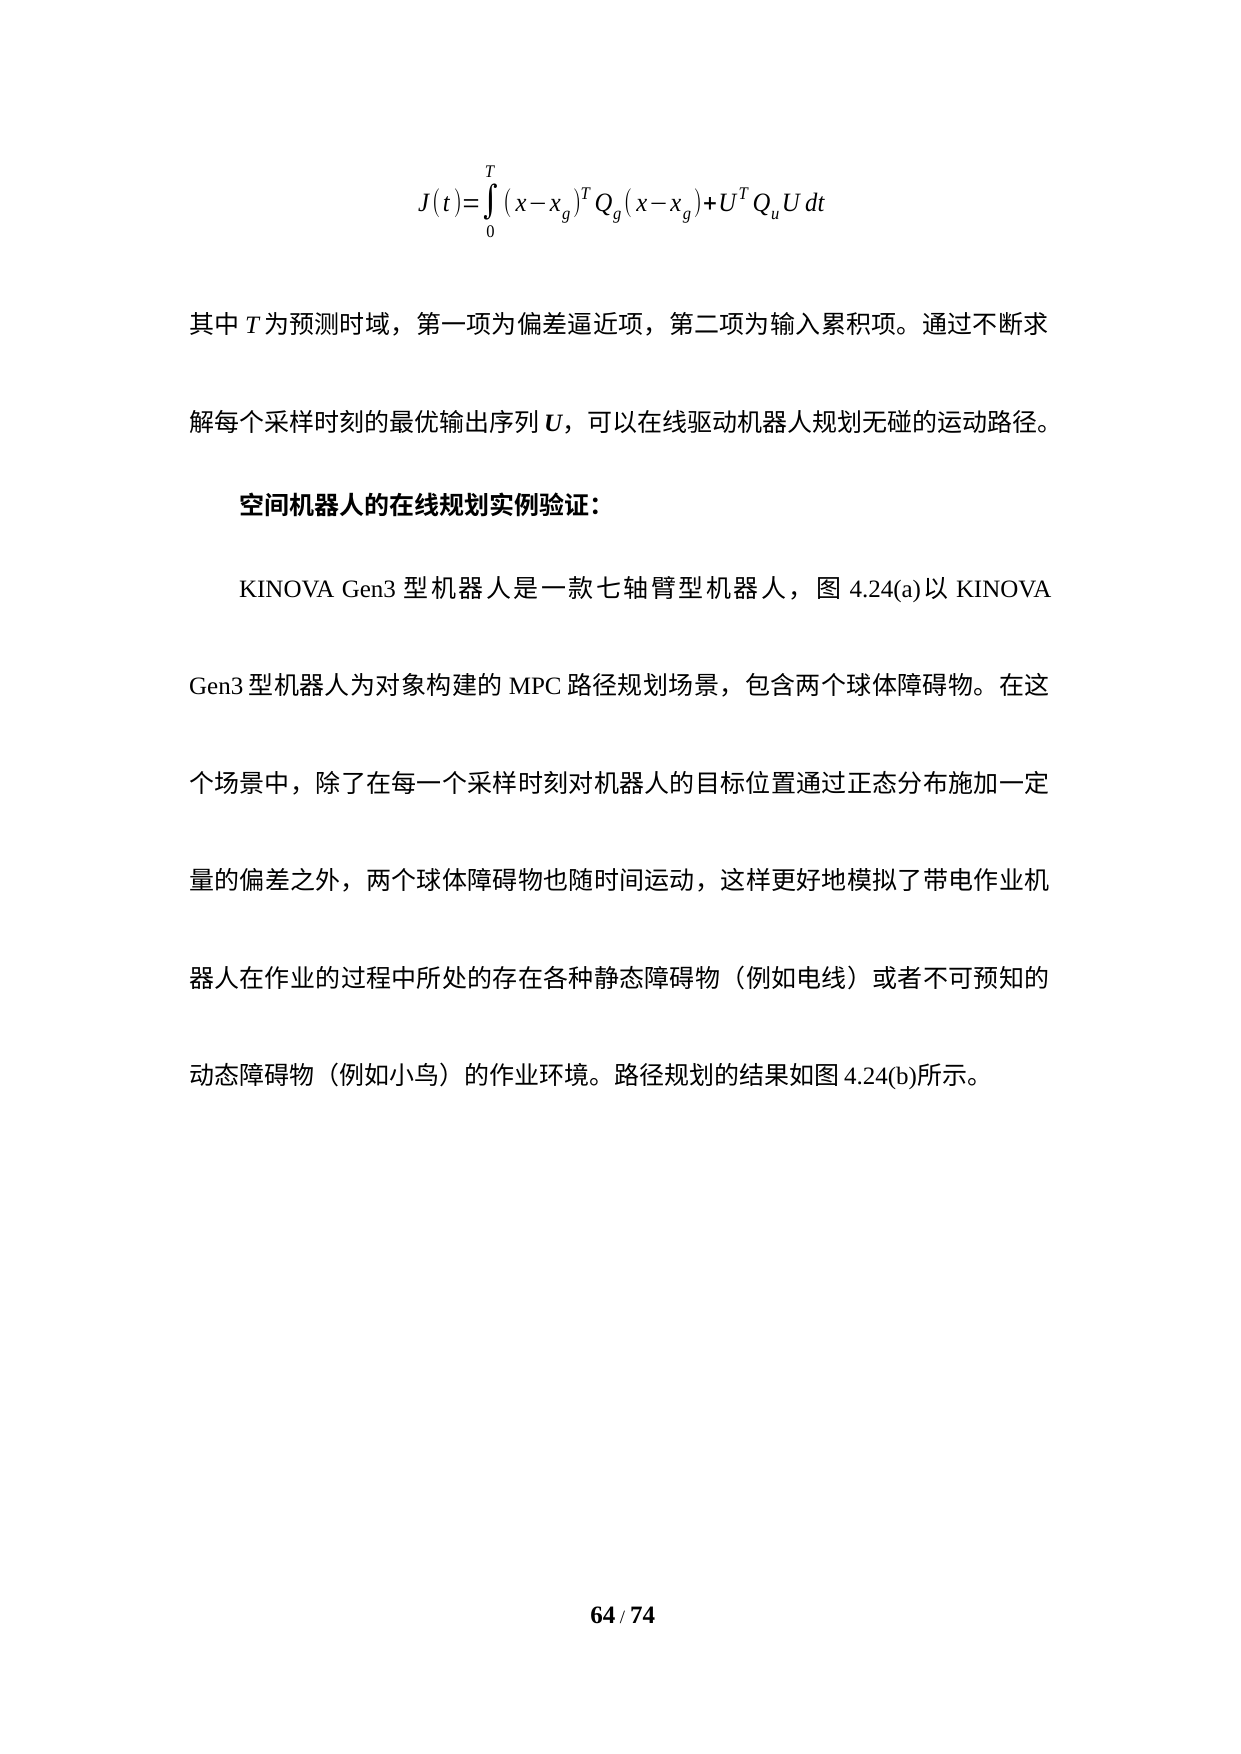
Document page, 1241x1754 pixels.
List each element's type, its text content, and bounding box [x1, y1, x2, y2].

text 空间机器人的在线规划实例验证： [189, 471, 1051, 536]
text KINOVA Gen3型机器人是一款七轴臂型机器人，图4.24(a)以KINOVA Gen3型机器人为对象构建的MPC路径规划场景，包含两个球体障碍物。在这个场景中，除了在每一个采样时刻对机器人的目标位置通过正态分布施加一定量的偏差之外，两个球体障碍物也随时间运动，这样更好地模拟了带电作业机器人在作业的过程中所处的存在各种静态障碍物（例如电线）或者不可预知的动态障碍物（例如小鸟）的作业环境。路径规划的结果如图4.24(b)所示。 [189, 554, 1051, 1106]
text 其中T为预测时域，第一项为偏差逼近项，第二项为输入累积项。通过不断求解每个采样时刻的最优输出序列U，可以在线驱动机器人规划无碰的运动路径。 [189, 160, 1051, 453]
